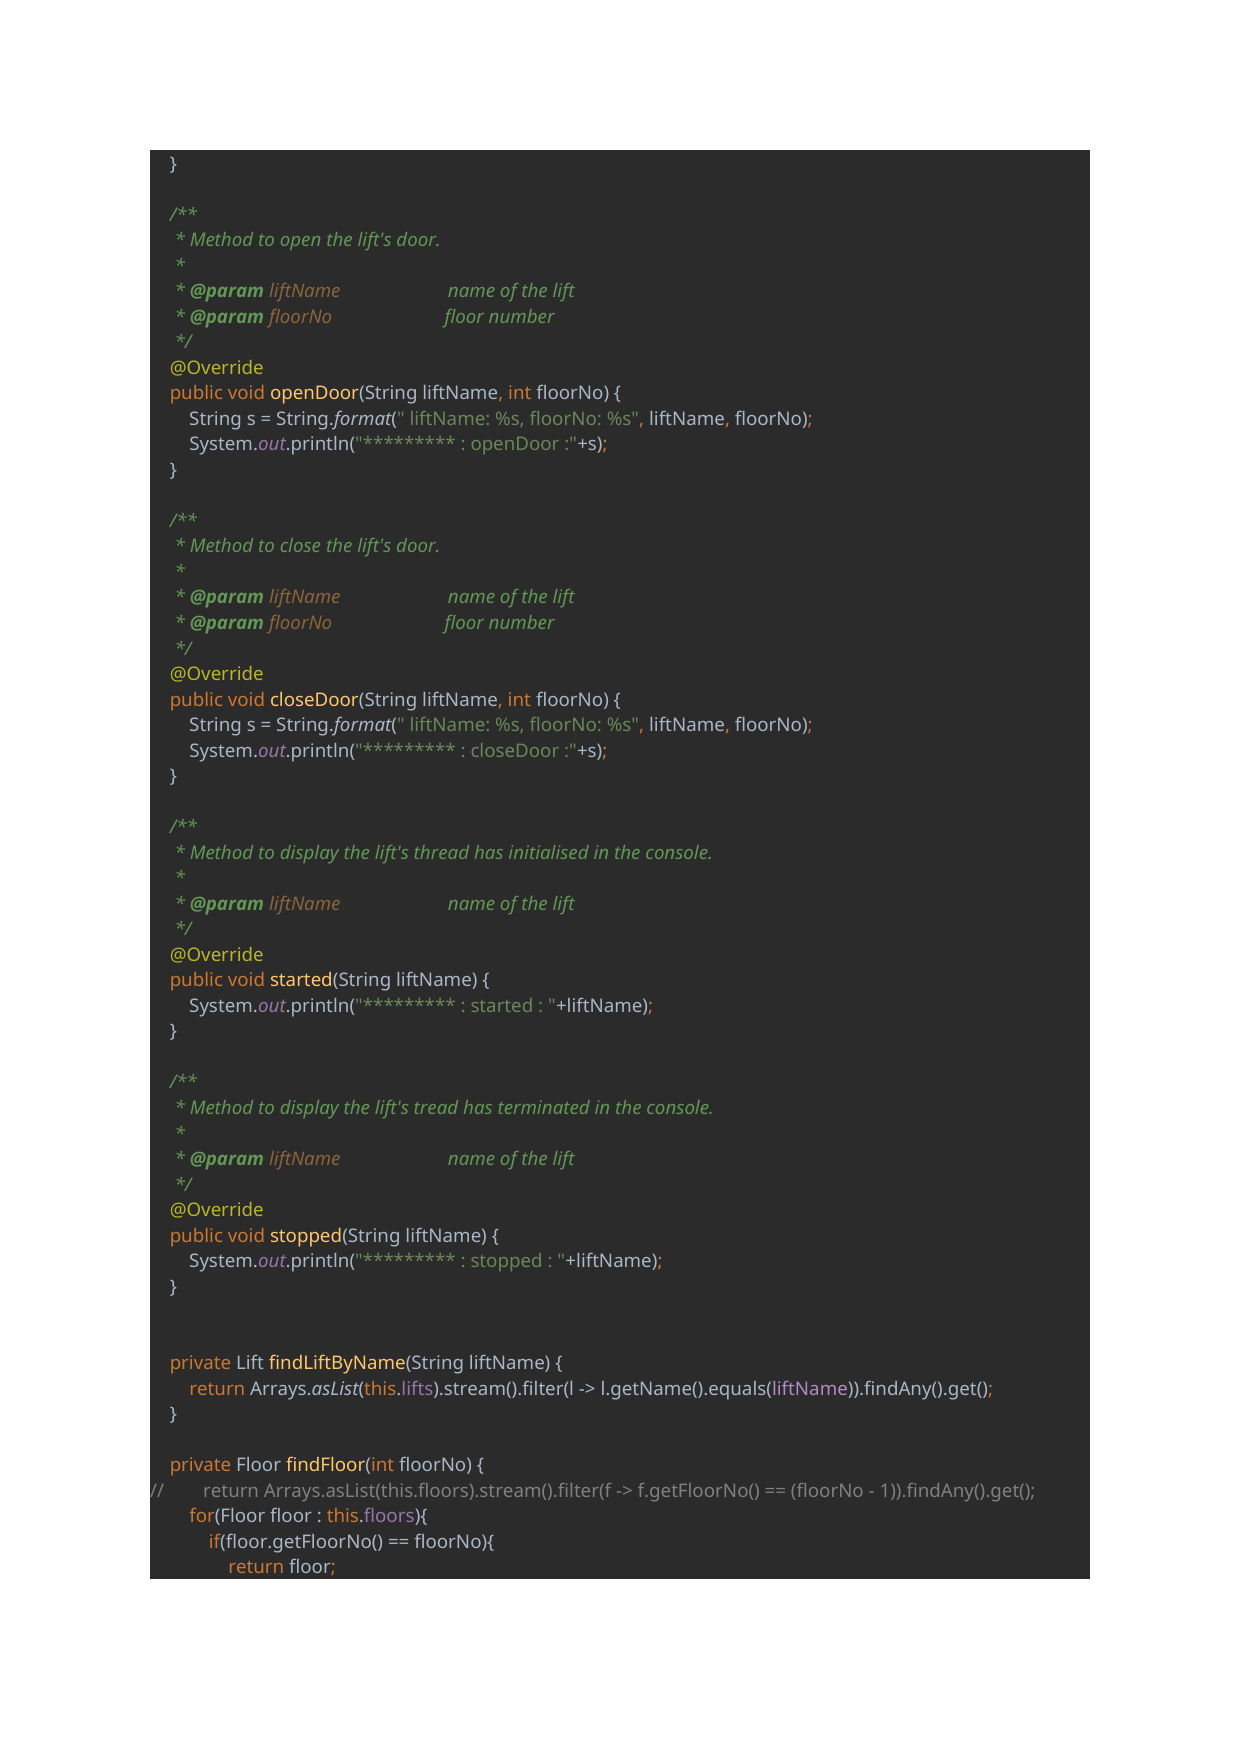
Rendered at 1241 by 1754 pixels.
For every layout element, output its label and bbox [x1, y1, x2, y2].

text [150, 150, 1090, 1579]
